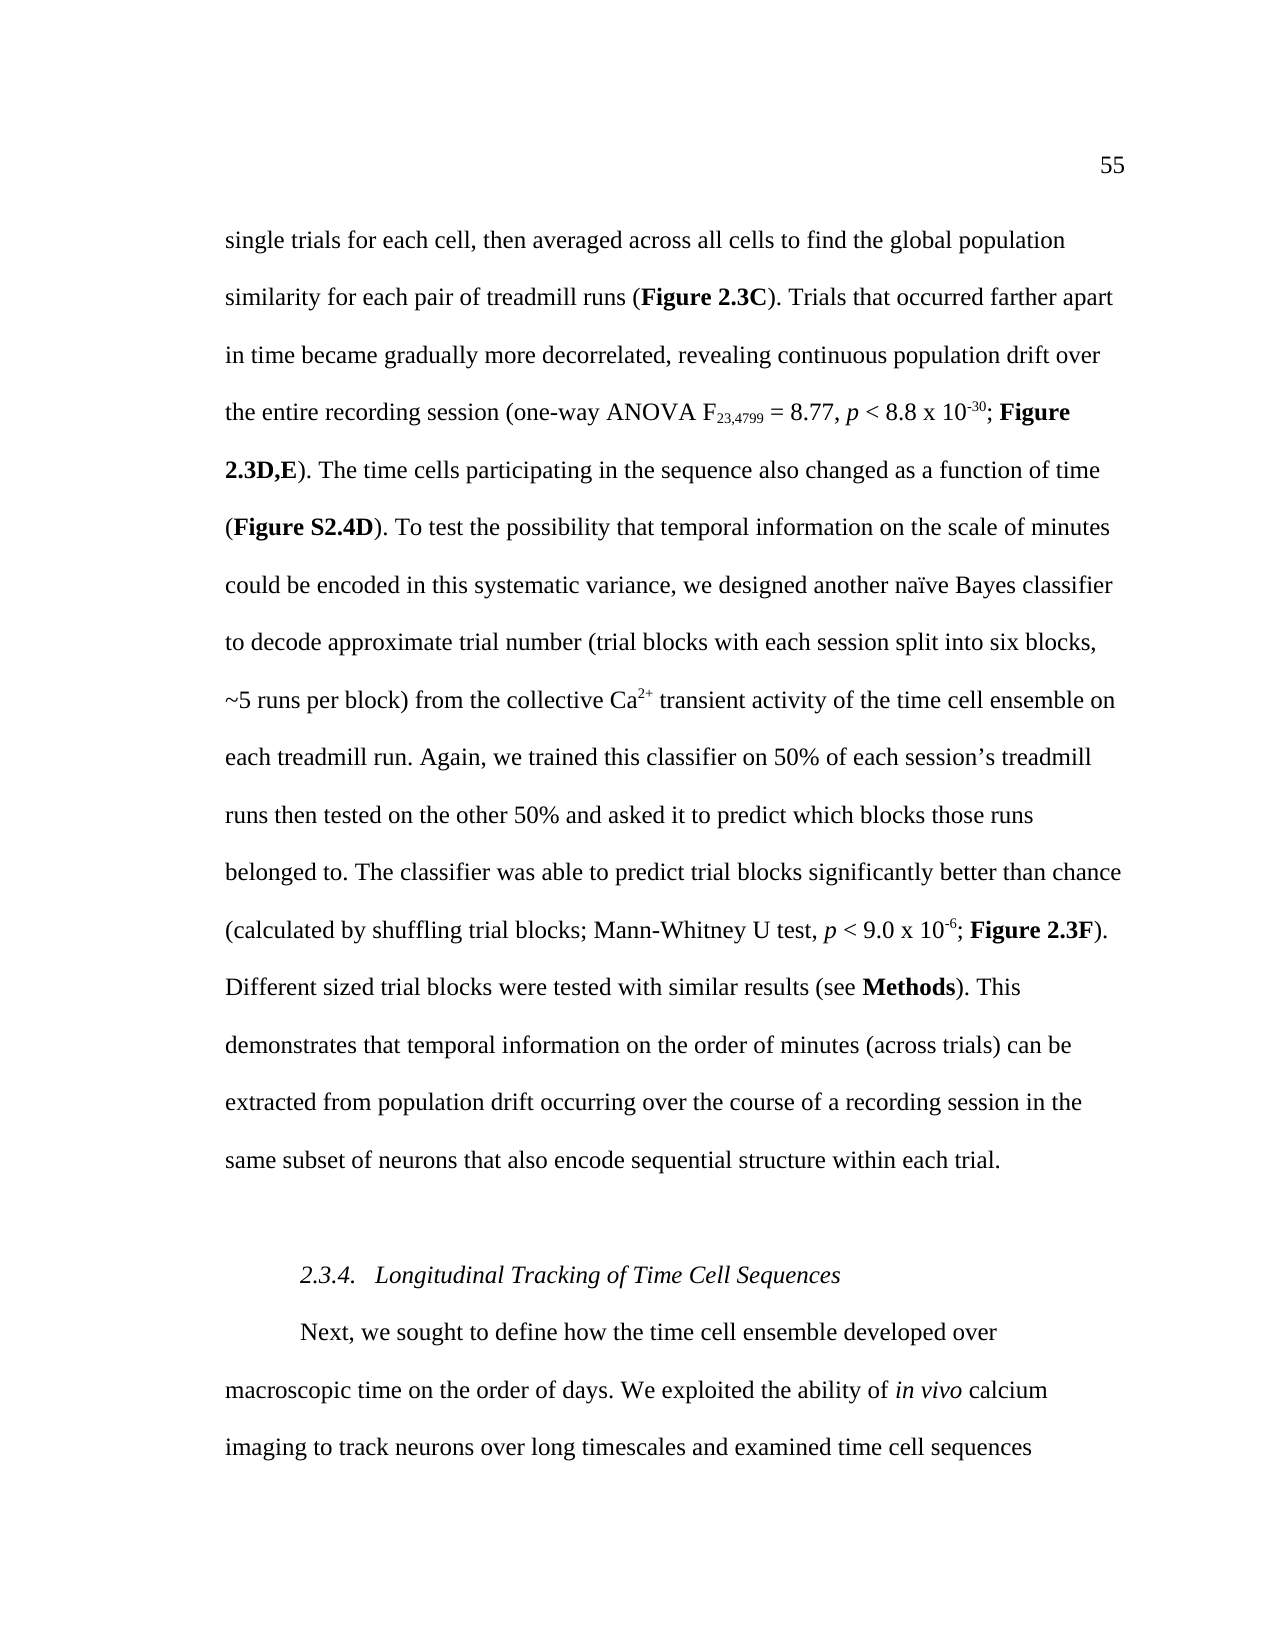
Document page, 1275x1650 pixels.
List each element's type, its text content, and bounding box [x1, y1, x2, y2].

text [225, 1317, 1125, 1461]
subtitle Longitudinal Tracking of Time Cell Sequences [300, 1260, 1125, 1289]
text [225, 225, 1125, 1174]
